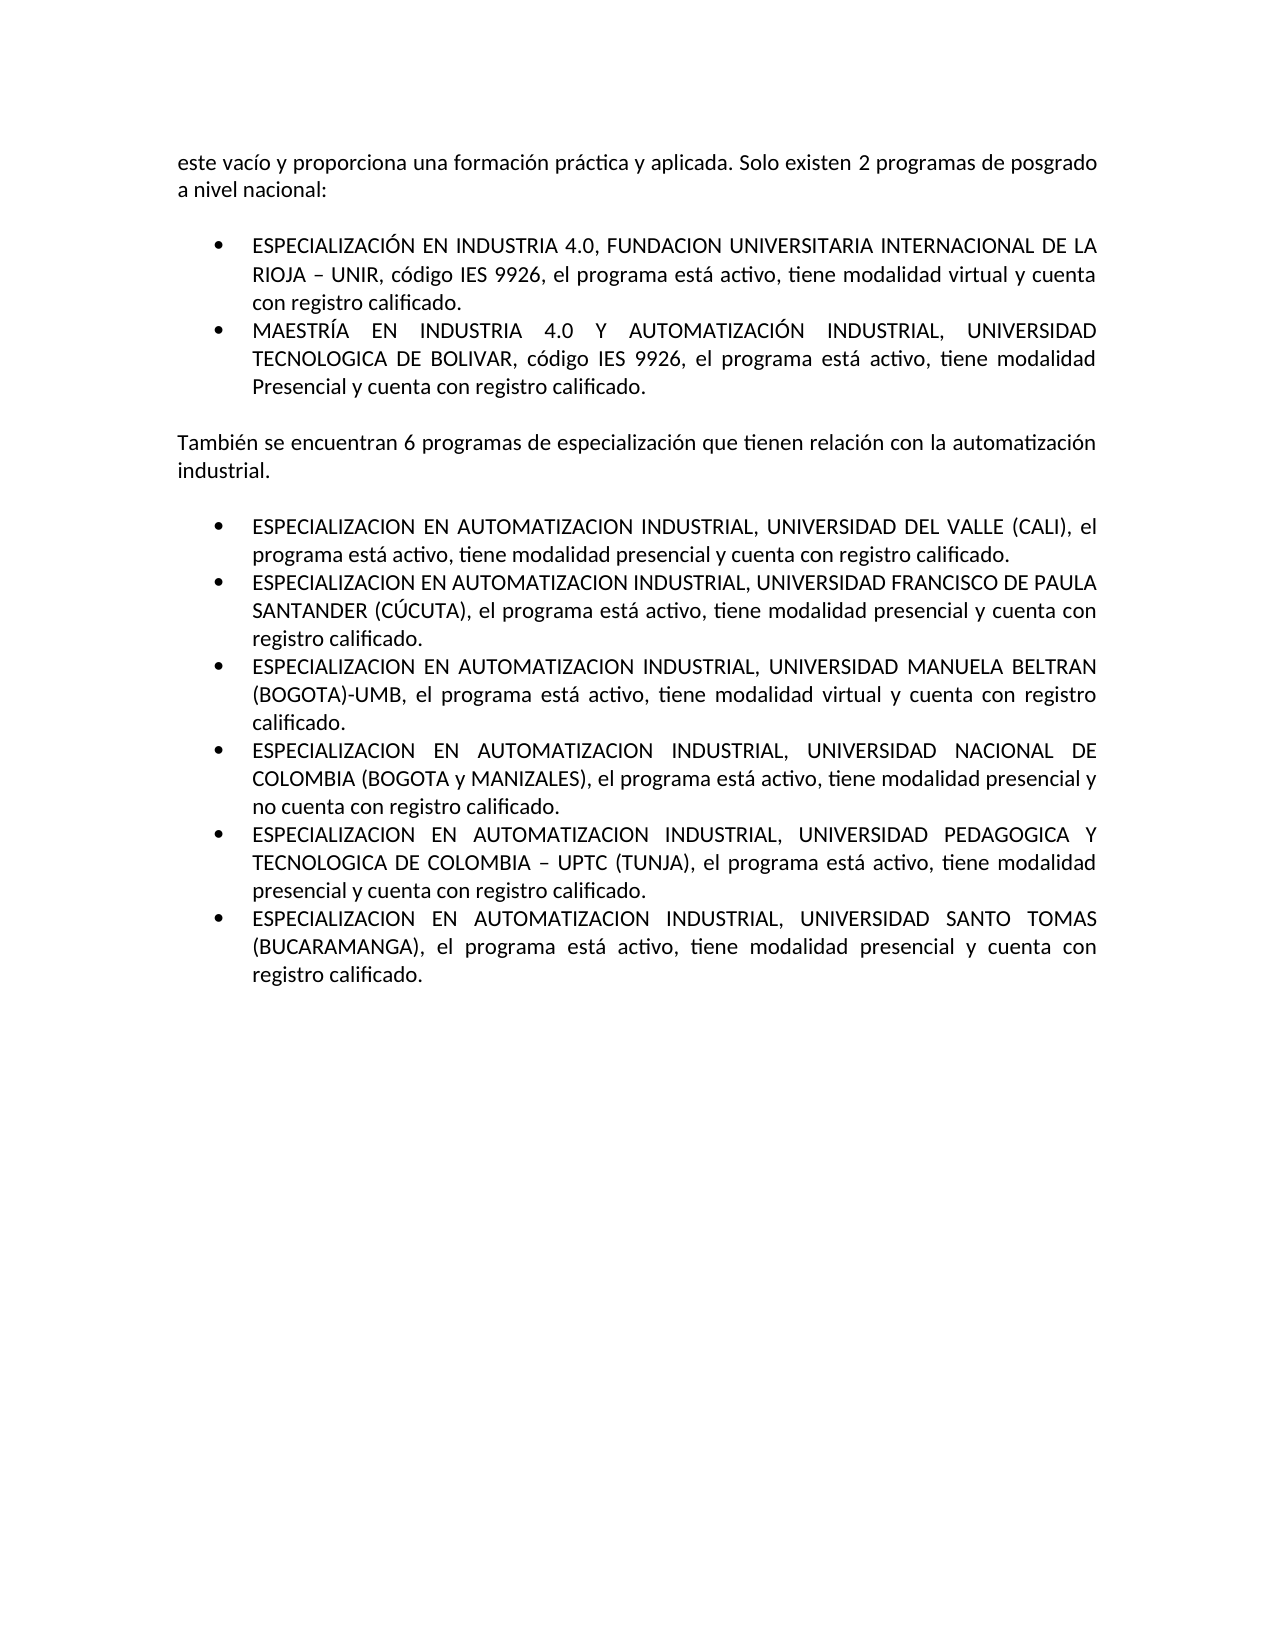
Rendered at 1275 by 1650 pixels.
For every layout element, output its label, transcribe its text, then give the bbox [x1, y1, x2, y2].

list ESPECIALIZACION EN AUTOMATIZACION INDUSTRIAL, UNIVERSIDAD MANUELA BELTRAN (BOGOTA)-UMB, el programa está activo, tiene modalidad virtual y cuenta con registro calificado. [214, 652, 1098, 736]
text También se encuentran 6 programas de especialización que tienen relación con la automatización industrial. [177, 428, 1098, 484]
list ESPECIALIZACION EN AUTOMATIZACION INDUSTRIAL, UNIVERSIDAD FRANCISCO DE PAULA SANTANDER (CÚCUTA), el programa está activo, tiene modalidad presencial y cuenta con registro calificado. [214, 568, 1098, 652]
list ESPECIALIZACION EN AUTOMATIZACION INDUSTRIAL, UNIVERSIDAD PEDAGOGICA Y TECNOLOGICA DE COLOMBIA – UPTC (TUNJA), el programa está activo, tiene modalidad presencial y cuenta con registro calificado. [214, 820, 1098, 904]
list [177, 148, 1098, 204]
list ESPECIALIZACION EN AUTOMATIZACION INDUSTRIAL, UNIVERSIDAD DEL VALLE (CALI), el programa está activo, tiene modalidad presencial y cuenta con registro calificado. [214, 512, 1098, 568]
list ESPECIALIZACION EN AUTOMATIZACION INDUSTRIAL, UNIVERSIDAD NACIONAL DE COLOMBIA (BOGOTA y MANIZALES), el programa está activo, tiene modalidad presencial y no cuenta con registro calificado. [214, 736, 1098, 820]
list MAESTRÍA EN INDUSTRIA 4.0 Y AUTOMATIZACIÓN INDUSTRIAL, UNIVERSIDAD TECNOLOGICA DE BOLIVAR, código IES 9926, el programa está activo, tiene modalidad Presencial y cuenta con registro calificado. [214, 316, 1098, 400]
list ESPECIALIZACION EN AUTOMATIZACION INDUSTRIAL, UNIVERSIDAD SANTO TOMAS (BUCARAMANGA), el programa está activo, tiene modalidad presencial y cuenta con registro calificado. [214, 904, 1098, 988]
list ESPECIALIZACIÓN EN INDUSTRIA 4.0, FUNDACION UNIVERSITARIA INTERNACIONAL DE LA RIOJA – UNIR, código IES 9926, el programa está activo, tiene modalidad virtual y cuenta con registro calificado. [214, 232, 1098, 316]
